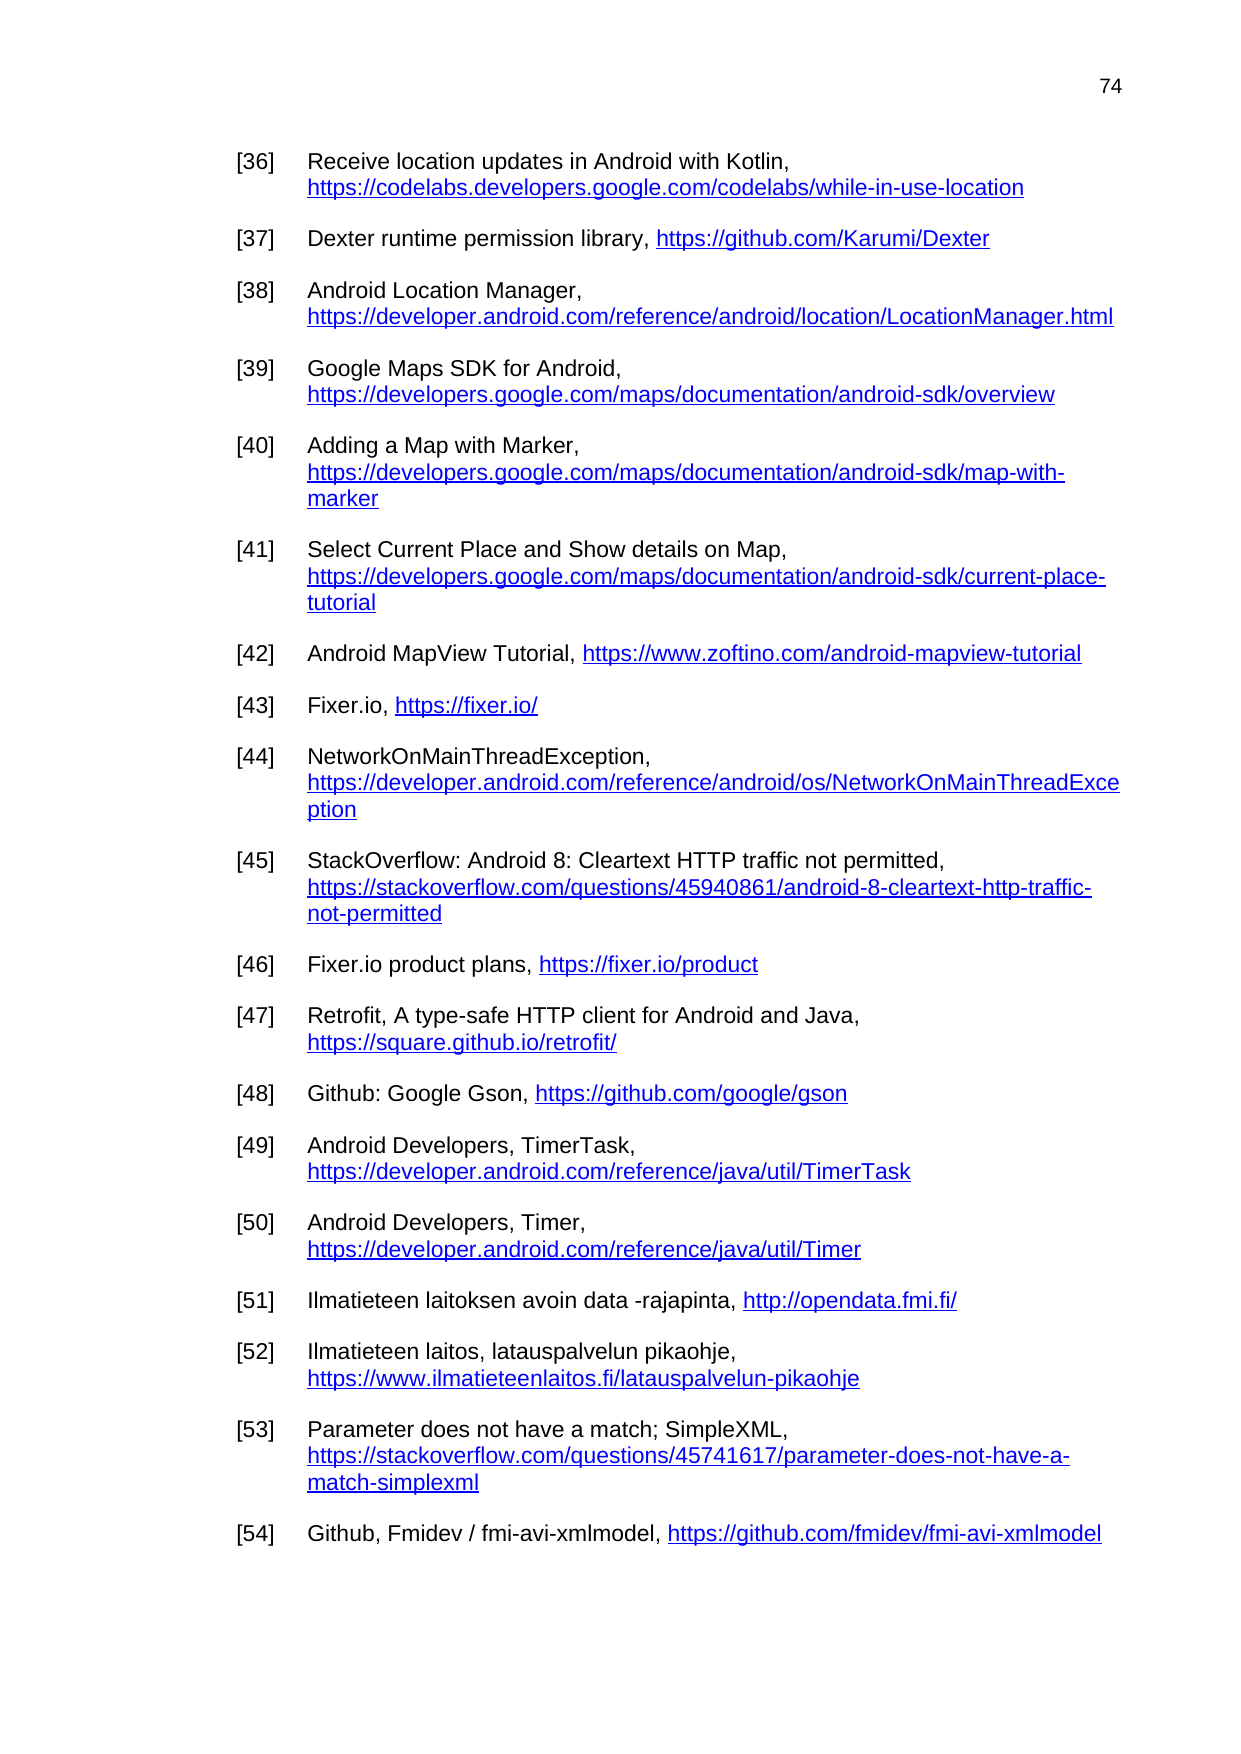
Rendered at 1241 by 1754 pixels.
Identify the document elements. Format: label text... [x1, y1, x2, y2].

text Select Current Place and Show details on Map, https://developers.google.com/maps/documentation/android-sdk/current-place-tutorial [236, 536, 1122, 615]
text Adding a Map with Marker, https://developers.google.com/maps/documentation/android-sdk/map-with-marker [236, 432, 1122, 511]
text Fixer.io product plans, https://fixer.io/product [236, 951, 1122, 977]
text Android Developers, Timer, https://developer.android.com/reference/java/util/Timer [236, 1209, 1122, 1262]
text Ilmatieteen laitos, latauspalvelun pikaohje, https://www.ilmatieteenlaitos.fi/latauspalvelun-pikaohje [236, 1338, 1122, 1391]
text Dexter runtime permission library, https://github.com/Karumi/Dexter [236, 225, 1122, 252]
text Ilmatieteen laitoksen avoin data -rajapinta, http://opendata.fmi.fi/ [236, 1287, 1122, 1313]
text Github: Google Gson, https://github.com/google/gson [236, 1080, 1122, 1107]
text Github, Fmidev / fmi-avi-xmlmodel, https://github.com/fmidev/fmi-avi-xmlmodel [236, 1520, 1122, 1546]
text Android Developers, TimerTask, https://developer.android.com/reference/java/util/TimerTask [236, 1132, 1122, 1184]
text Google Maps SDK for Android, https://developers.google.com/maps/documentation/android-sdk/overview [236, 354, 1122, 407]
text StackOverflow: Android 8: Cleartext HTTP traffic not permitted, https://stackoverflow.com/questions/45940861/android-8-cleartext-http-traffic-not-permitted [236, 847, 1122, 926]
text Android MapView Tutorial, https://www.zoftino.com/android-mapview-tutorial [236, 640, 1122, 667]
text NetworkOnMainThreadException, https://developer.android.com/reference/android/os/NetworkOnMainThreadException [236, 743, 1122, 822]
text Retrofit, A type-safe HTTP client for Android and Java, https://square.github.io/retrofit/ [236, 1002, 1122, 1055]
text Receive location updates in Android with Kotlin, https://codelabs.developers.google.com/codelabs/while-in-use-location [236, 148, 1122, 200]
text Android Location Manager, https://developer.android.com/reference/android/location/LocationManager.html [236, 277, 1122, 329]
text Fixer.io, https://fixer.io/ [236, 692, 1122, 718]
text Parameter does not have a match; SimpleXML, https://stackoverflow.com/questions/45741617/parameter-does-not-have-a-match-simplexml [236, 1416, 1122, 1495]
